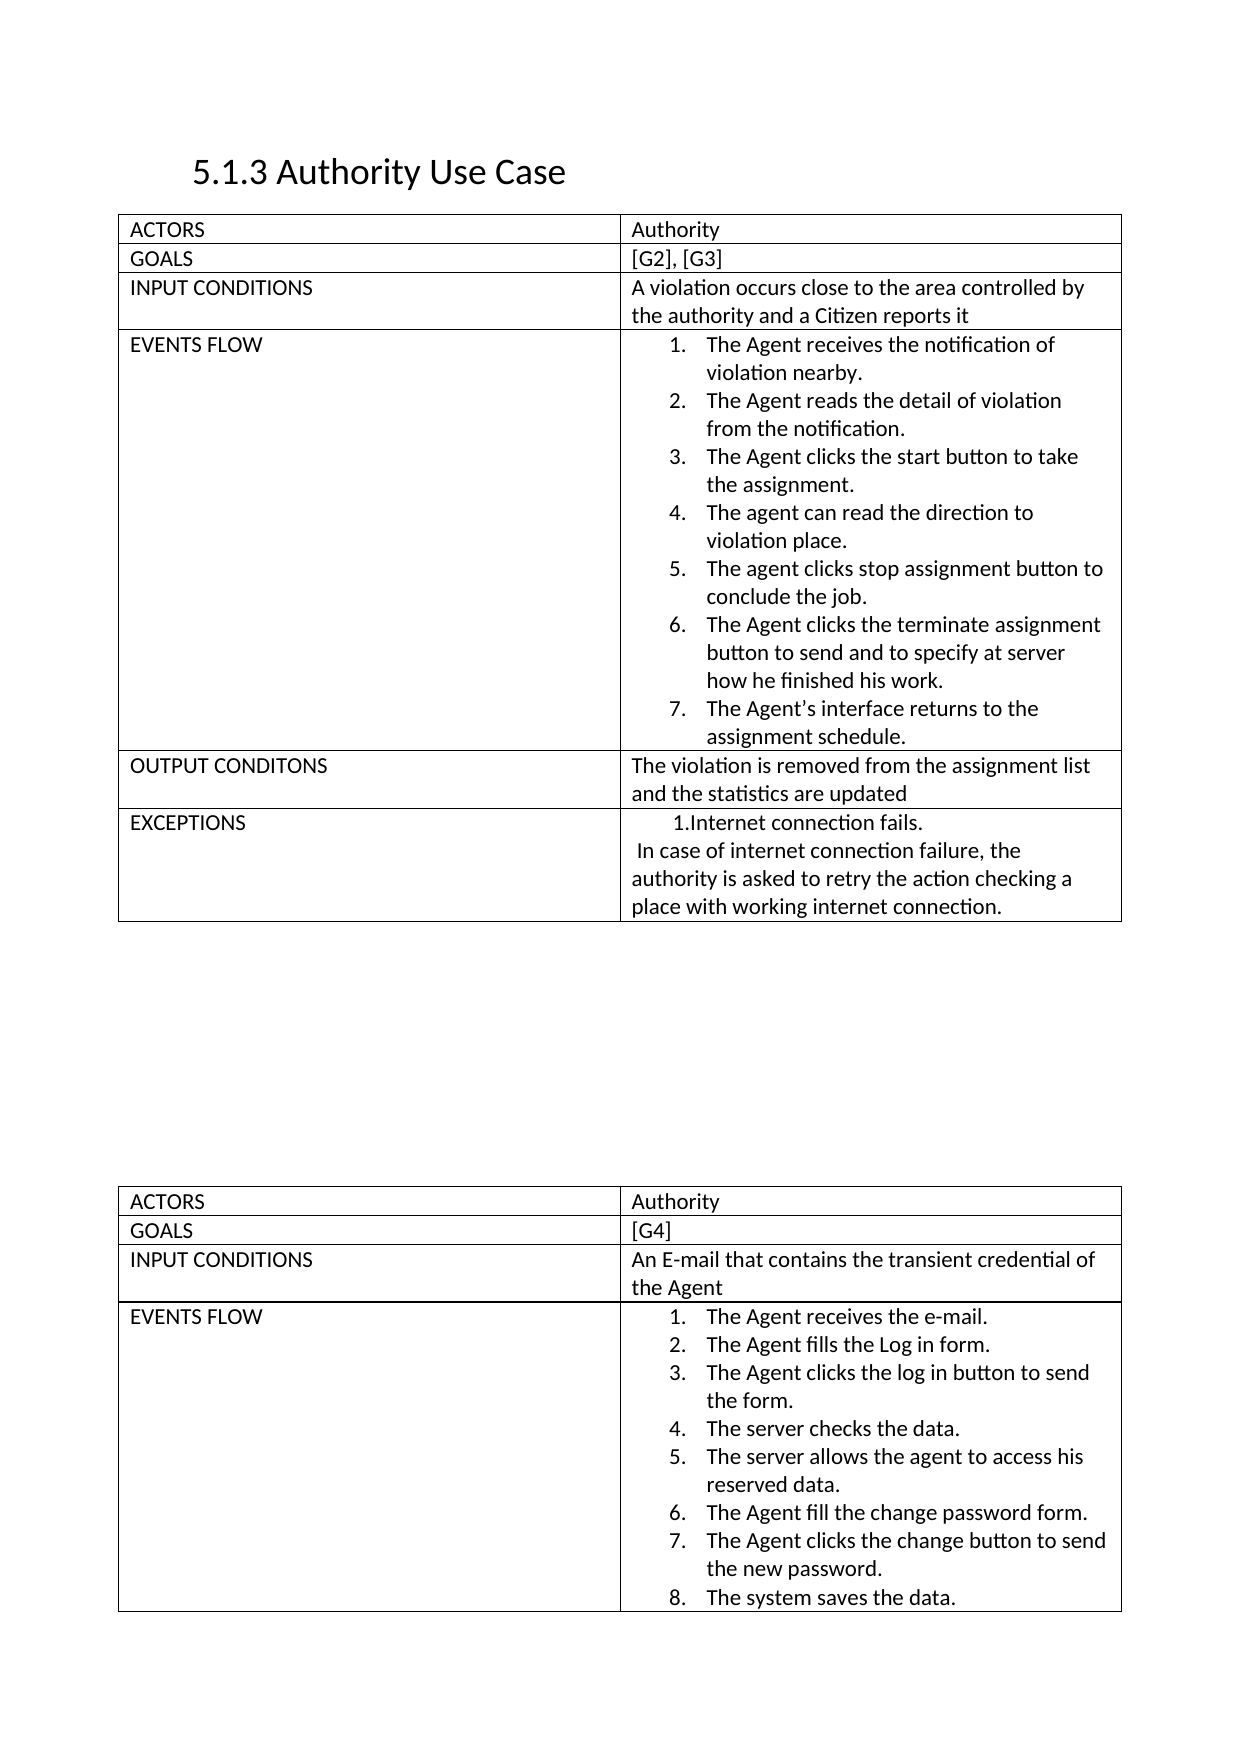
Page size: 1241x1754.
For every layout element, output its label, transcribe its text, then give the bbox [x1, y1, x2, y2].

table_cell EXCEPTIONS [119, 809, 620, 921]
table_cell INPUT CONDITIONS [119, 273, 620, 329]
table_cell 1.Internet connection fails. In case of internet connection failure, the authority is asked to retry the action checking a place with working internet connection. [621, 809, 1121, 921]
table_header ACTORS [119, 1187, 620, 1215]
table_cell The violation is removed from the assignment list and the statistics are updated [621, 751, 1121, 807]
table_cell GOALS [119, 244, 620, 272]
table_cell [621, 1303, 1121, 1611]
table_cell An E-mail that contains the transient credential of the Agent [621, 1245, 1121, 1301]
table_header Authority [621, 1187, 1121, 1215]
table_cell INPUT CONDITIONS [119, 1245, 620, 1301]
table_header Authority [621, 215, 1121, 243]
table_cell A violation occurs close to the area controlled by the authority and a Citizen reports it [621, 273, 1121, 329]
table_cell EVENTS FLOW [119, 1303, 620, 1611]
table_cell EVENTS FLOW [119, 330, 620, 750]
table_cell GOALS [119, 1216, 620, 1244]
table_header ACTORS [119, 215, 620, 243]
table_cell [G4] [621, 1216, 1121, 1244]
text 5.1.3 Authority Use Case [118, 148, 1122, 193]
table_cell The Agent receives the notification of violation nearby. The Agent reads the detail of violation from the notification. The Agent clicks the start button to take the assignment. The agent can read the direction to violation place. The agent clicks stop assignment button to conclude the job. The Agent clicks the terminate assignment button to send and to specify at server how he finished his work. The Agent’s interface returns to the assignment schedule. [621, 330, 1121, 750]
table_cell OUTPUT CONDITONS [119, 751, 620, 807]
table_cell [G2], [G3] [621, 244, 1121, 272]
